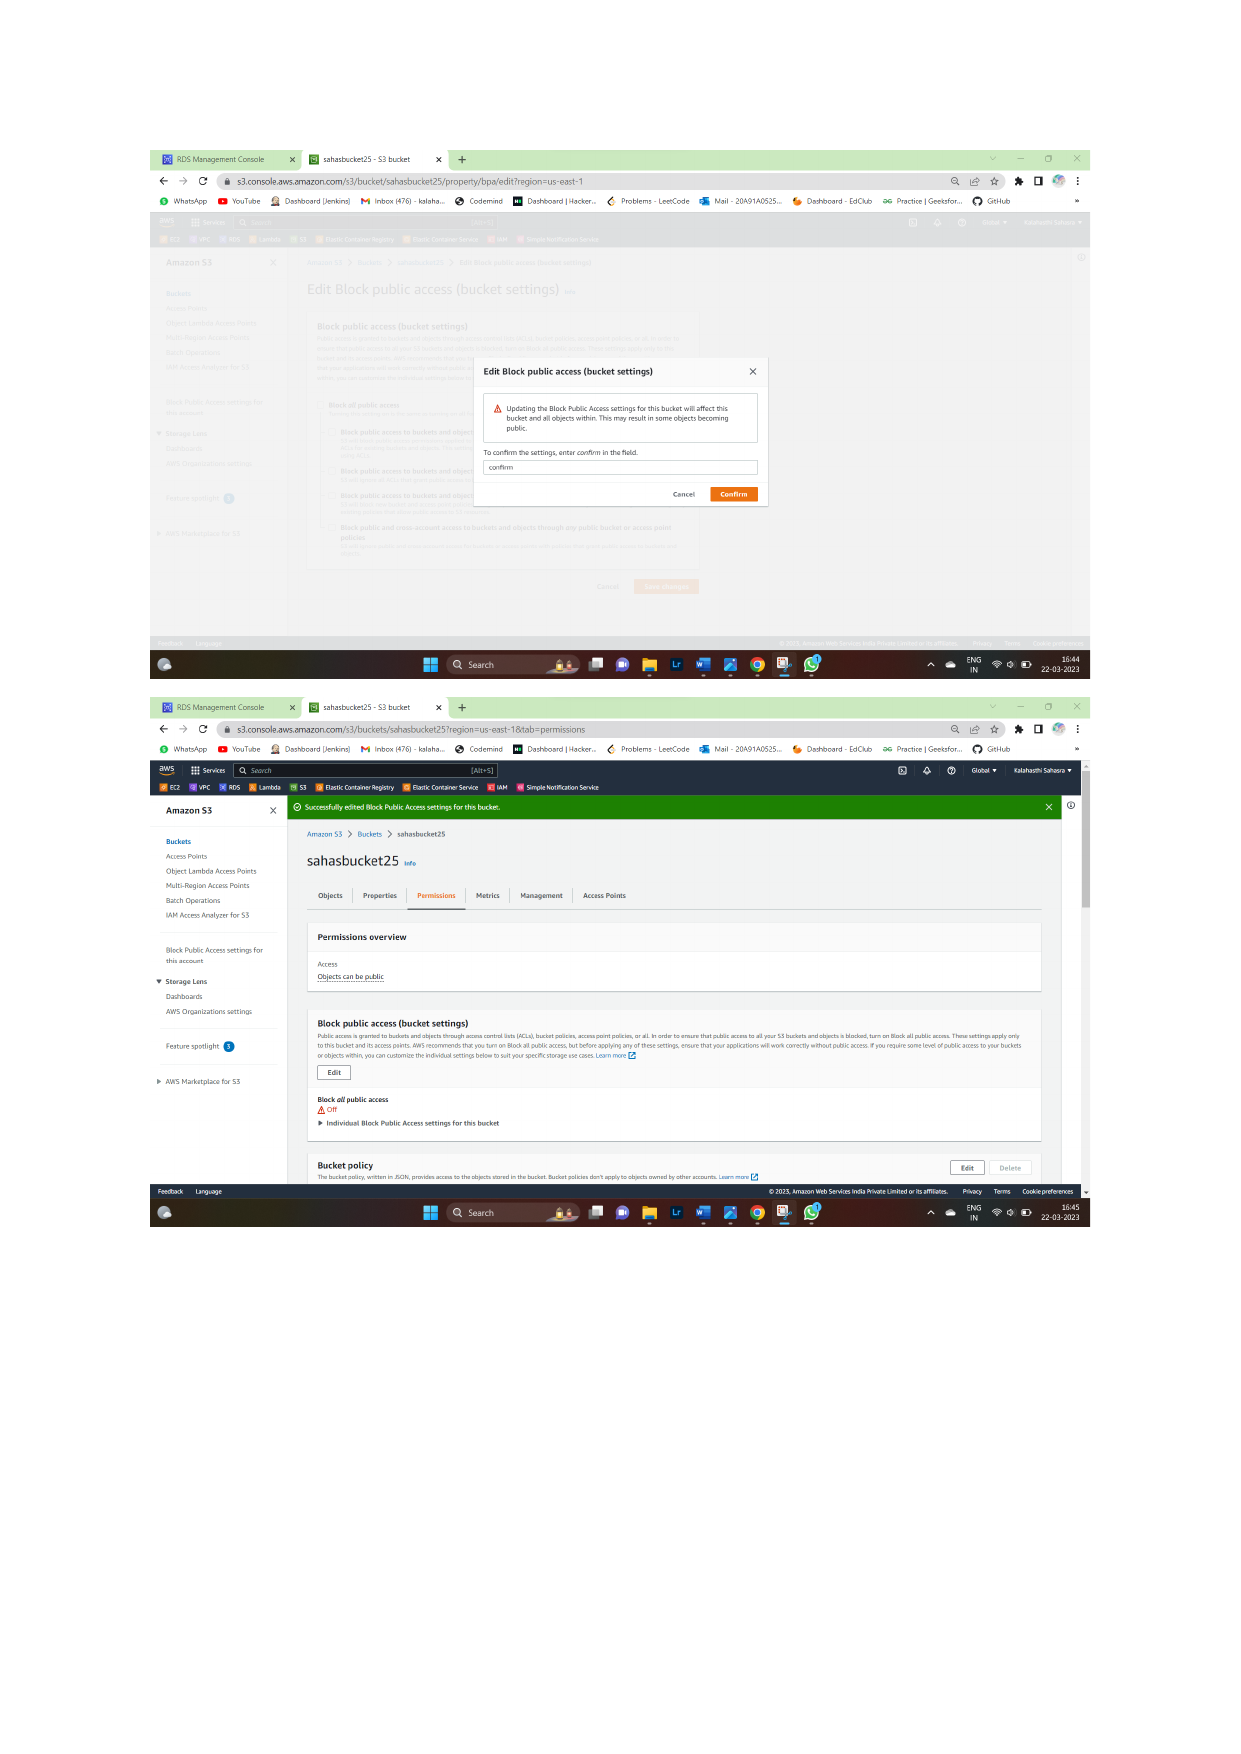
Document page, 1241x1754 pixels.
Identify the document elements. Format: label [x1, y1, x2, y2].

picture [150, 697, 1091, 1227]
picture [150, 150, 1091, 679]
